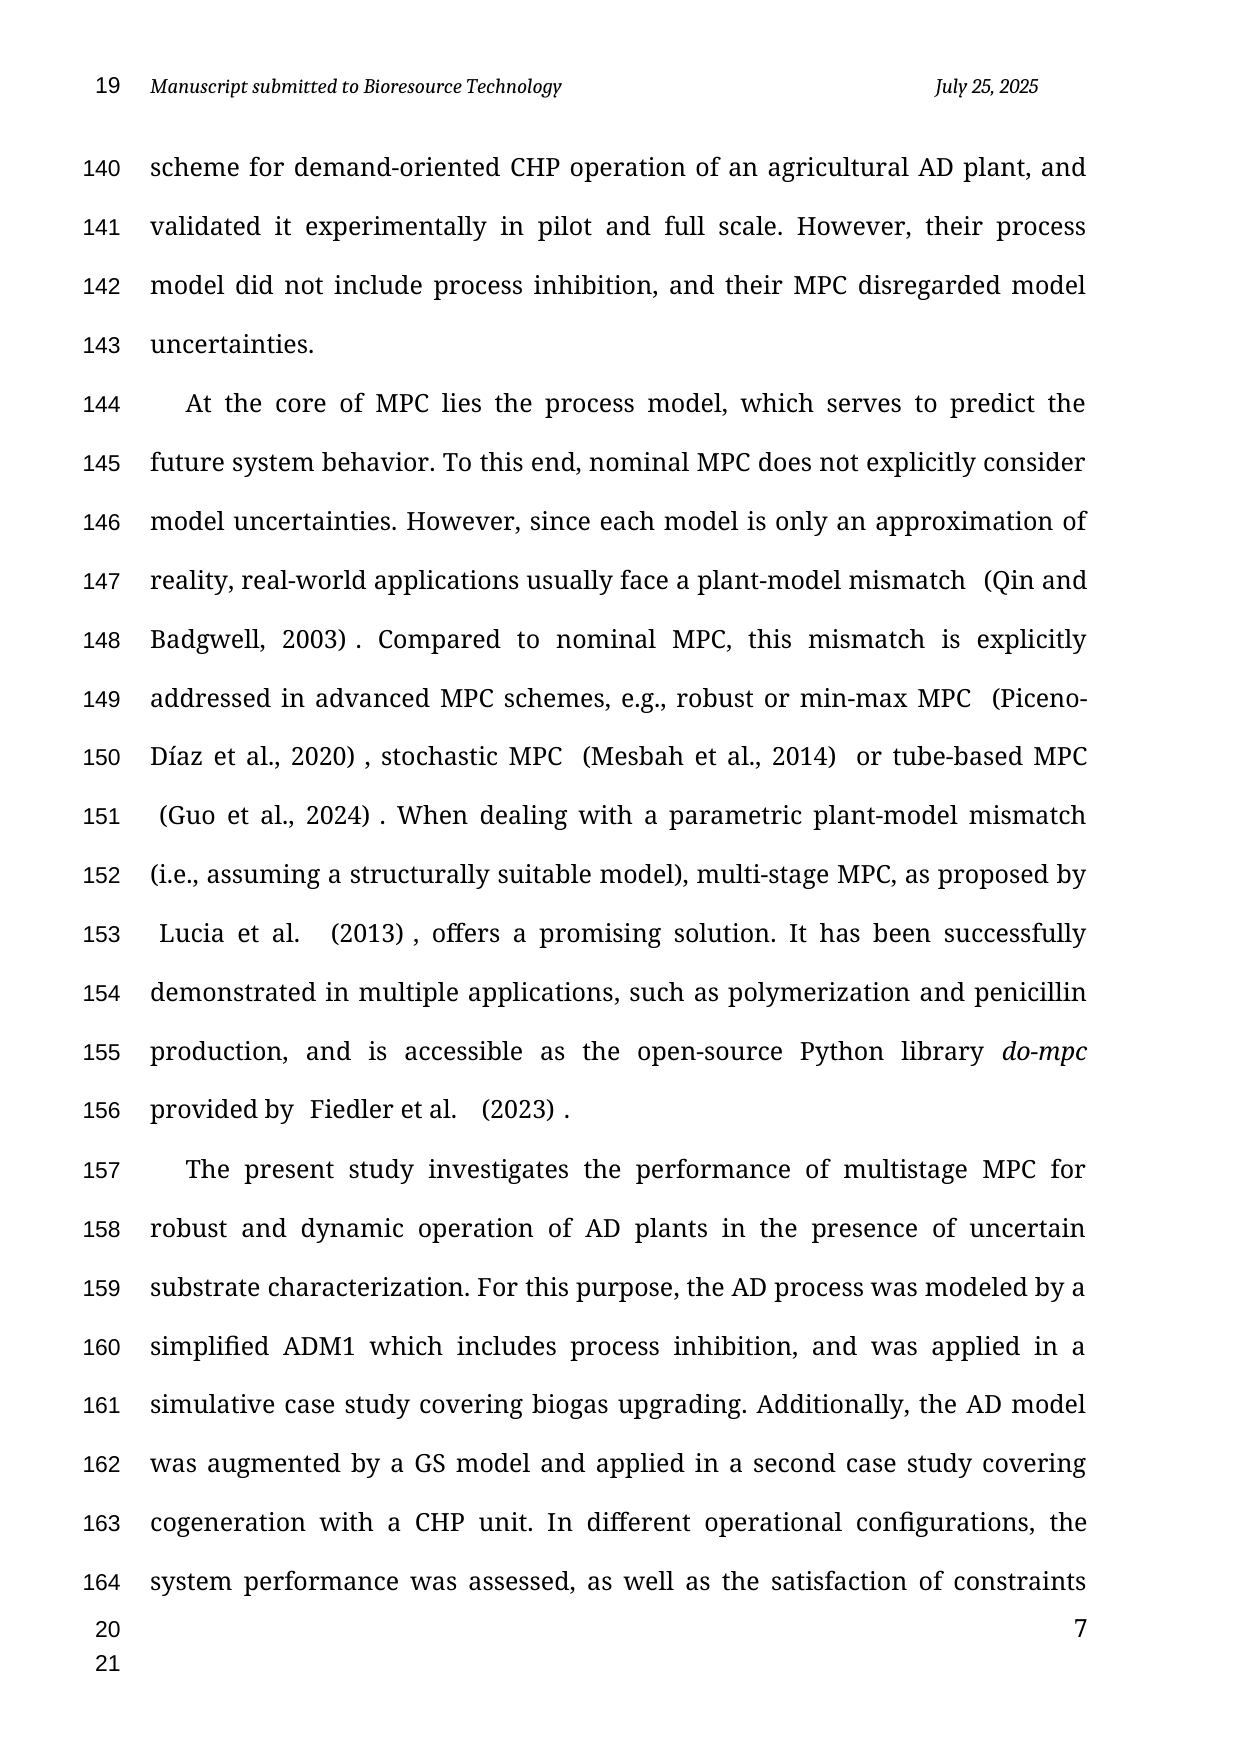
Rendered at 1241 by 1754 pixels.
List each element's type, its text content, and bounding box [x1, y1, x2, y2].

text At the core of MPC lies the process model, which serves to predict the future system behavior. To this end, nominal MPC does not explicitly consider model uncertainties. However, since each model is only an approximation of reality, real-world applications usually face a plant-model mismatch . Compared to nominal MPC, this mismatch is explicitly addressed in advanced MPC schemes, e.g., robust or min-max MPC , stochastic MPC or tube-based MPC . When dealing with a parametric plant-model mismatch (i.e., assuming a structurally suitable model), multi-stage MPC, as proposed by , offers a promising solution. It has been successfully demonstrated in multiple applications, such as polymerization and penicillin production, and is accessible as the open-source Python library do-mpc provided by . [150, 386, 1087, 1126]
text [150, 1152, 1087, 1598]
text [150, 150, 1087, 361]
